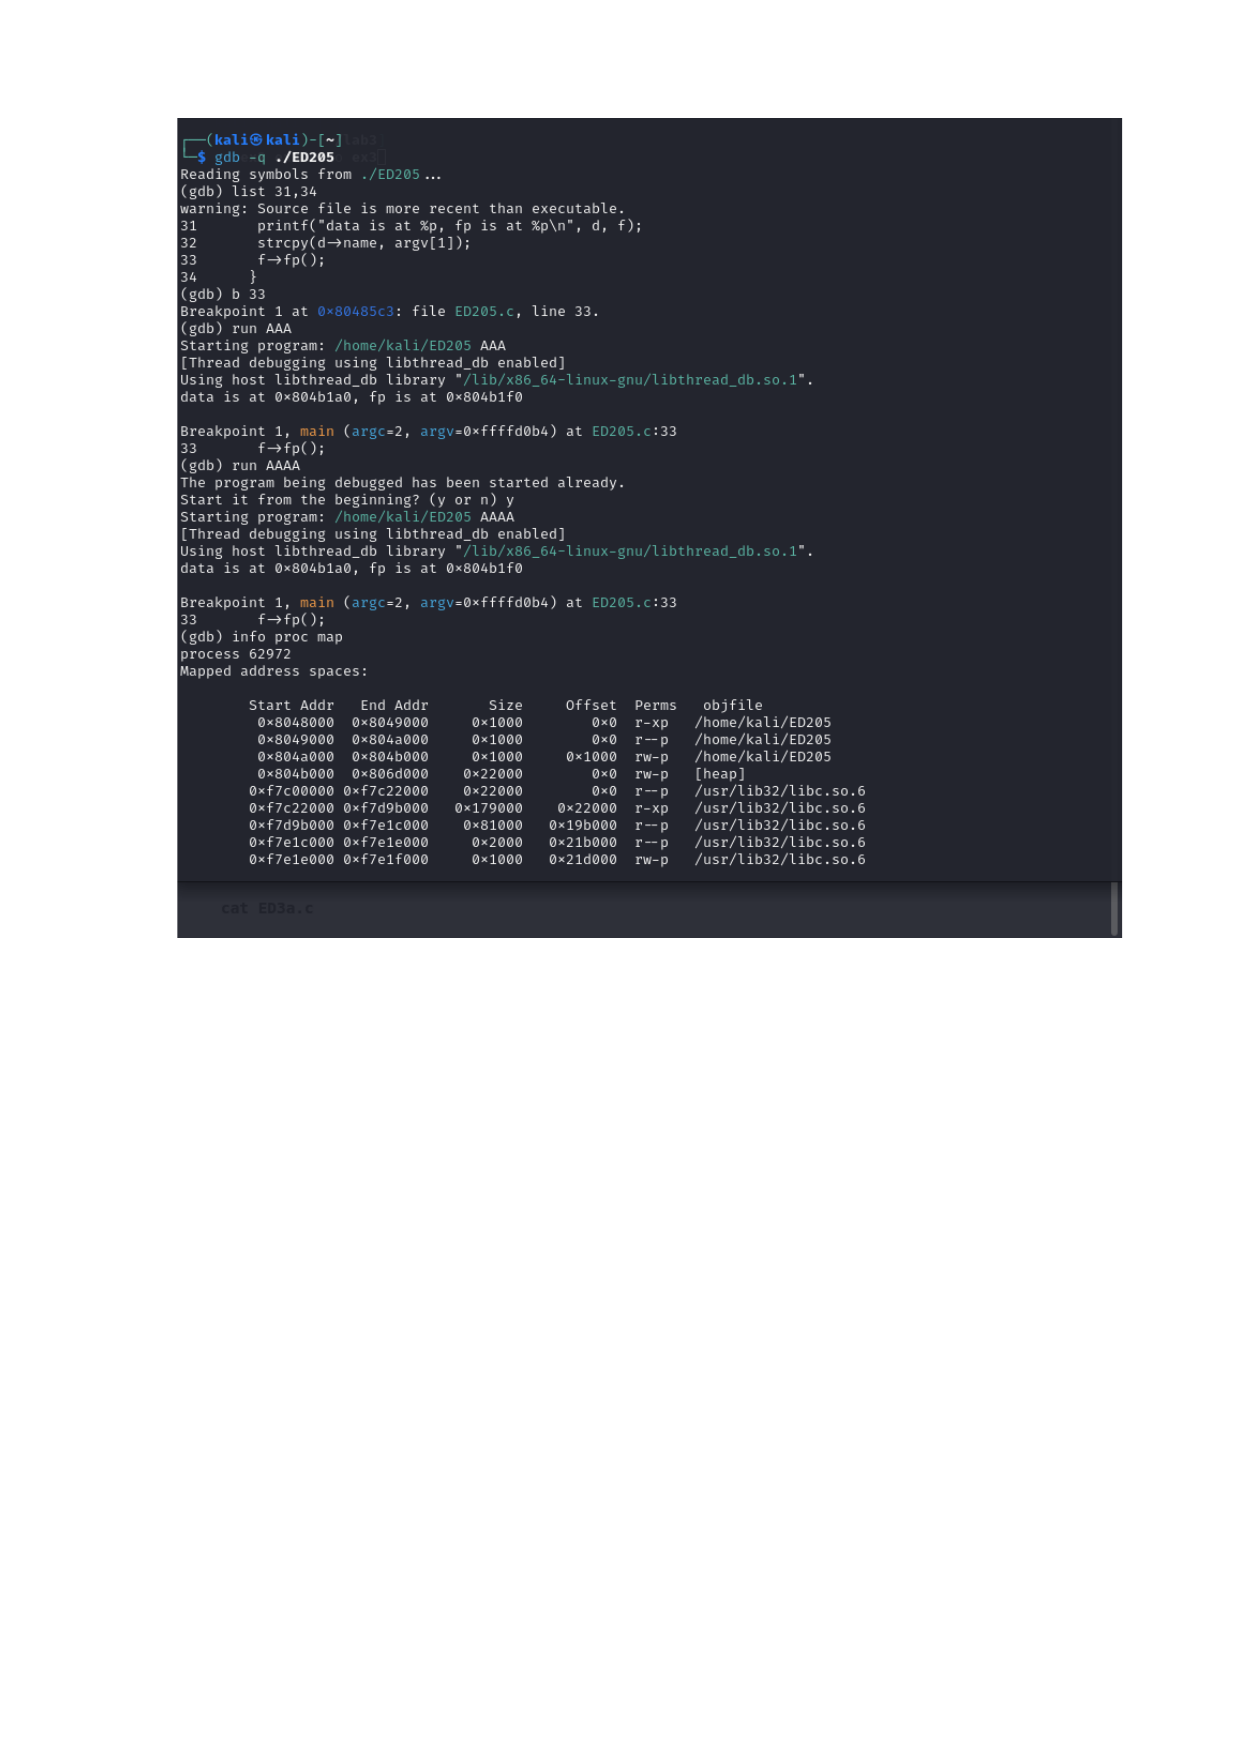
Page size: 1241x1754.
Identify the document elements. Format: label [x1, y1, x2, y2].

picture [177, 118, 1123, 938]
